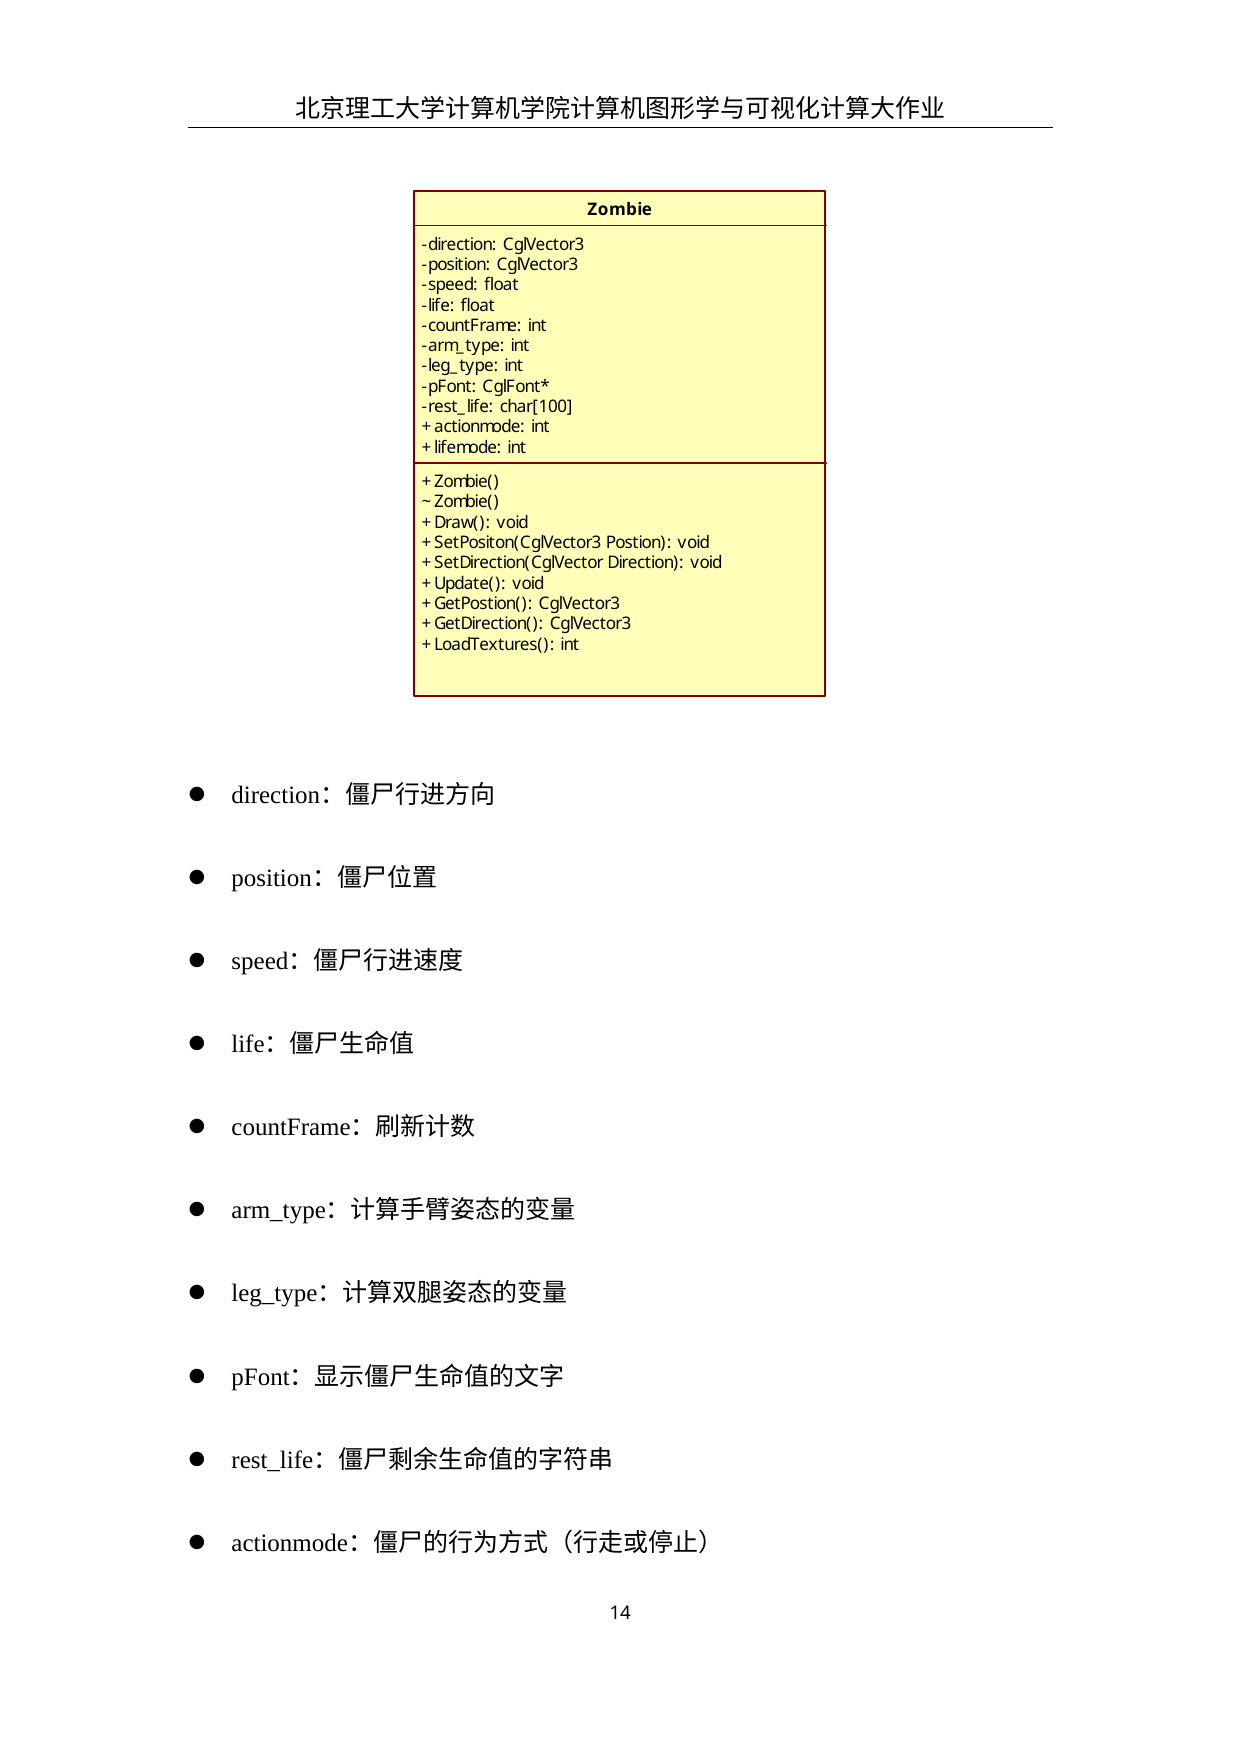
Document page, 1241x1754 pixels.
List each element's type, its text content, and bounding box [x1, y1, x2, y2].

list position：僵尸位置 [187, 843, 1053, 908]
list leg_type：计算双腿姿态的变量 [187, 1258, 1053, 1323]
list speed：僵尸行进速度 [187, 926, 1053, 991]
list countFrame：刷新计数 [187, 1092, 1053, 1157]
list life：僵尸生命值 [187, 1009, 1053, 1074]
list rest_life：僵尸剩余生命值的字符串 [187, 1425, 1053, 1490]
list pFont：显示僵尸生命值的文字 [187, 1342, 1053, 1407]
list arm_type：计算手臂姿态的变量 [187, 1175, 1053, 1240]
list direction：僵尸行进方向 [187, 760, 1053, 825]
list actionmode：僵尸的行为方式（行走或停止） [187, 1508, 1053, 1573]
